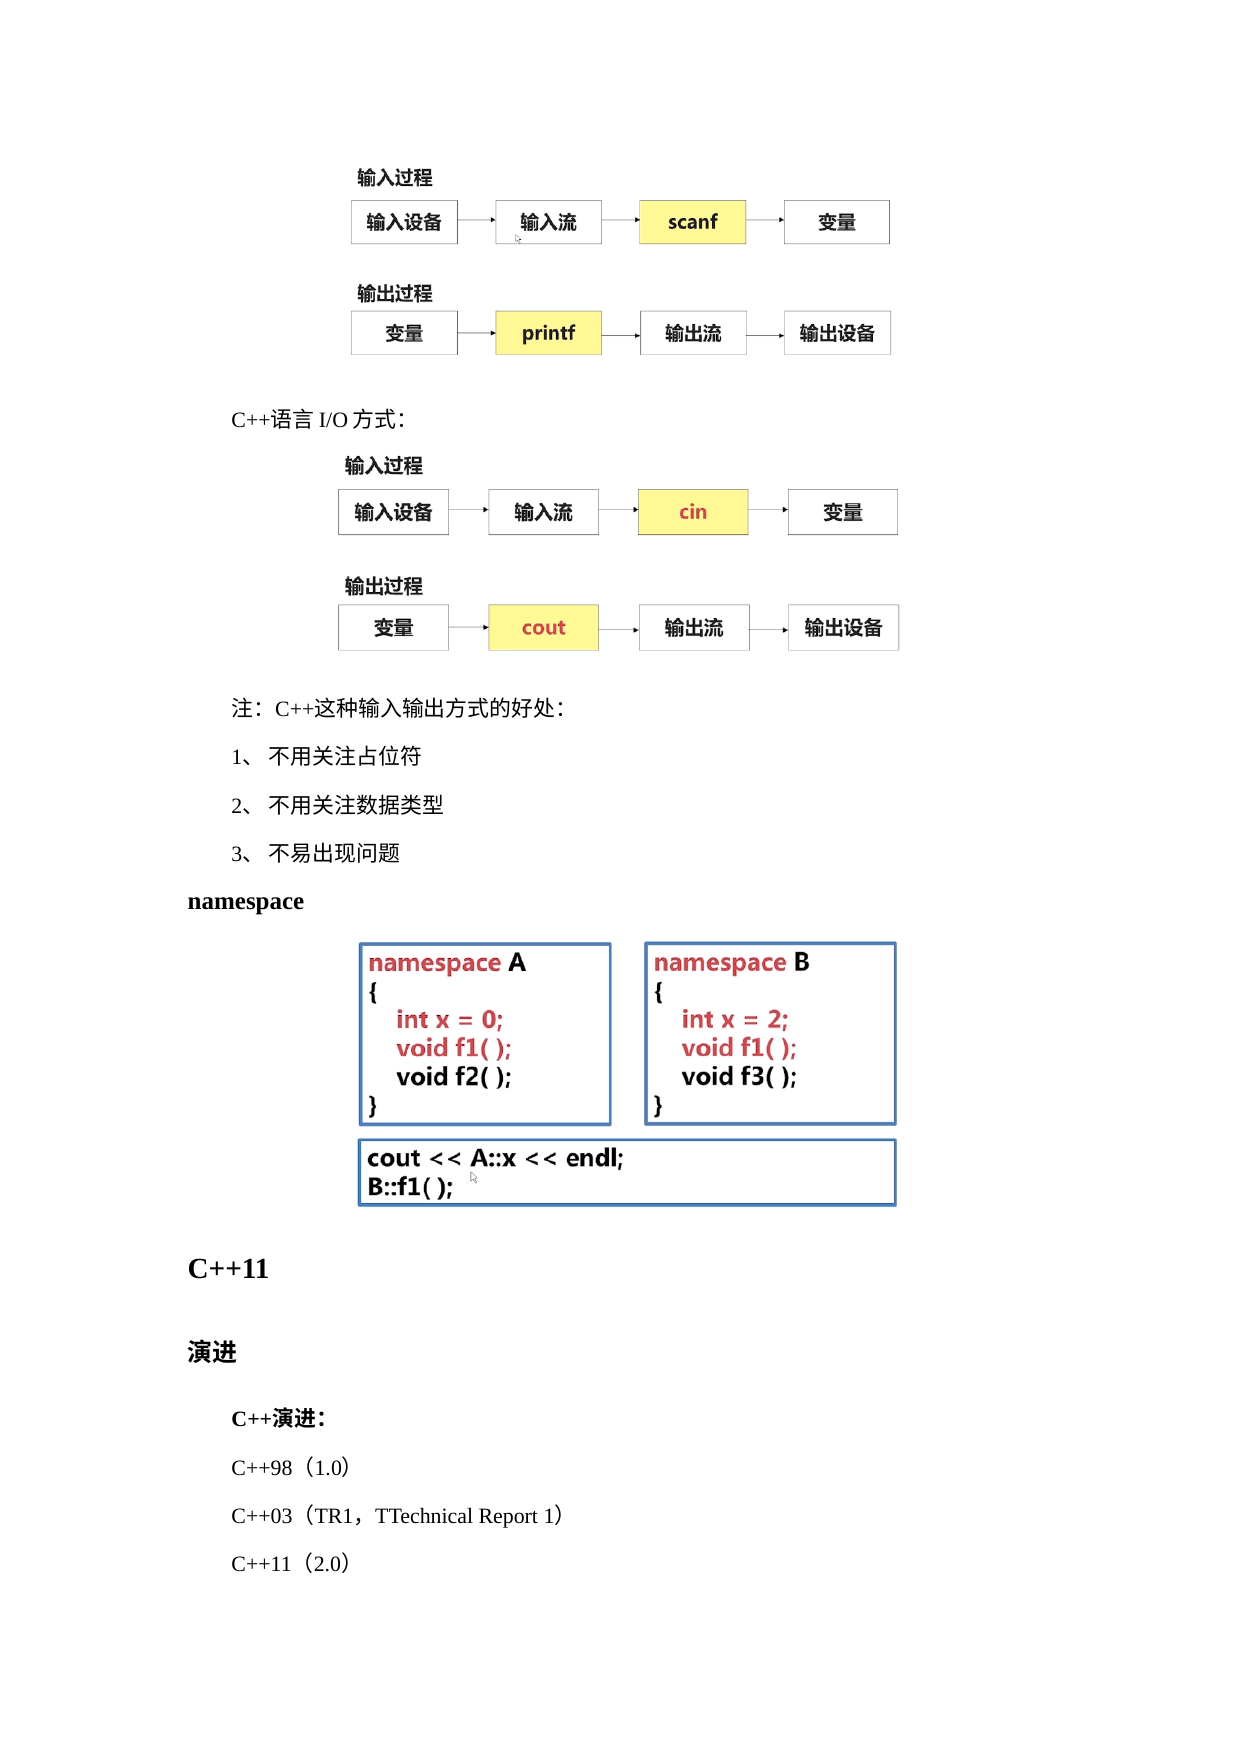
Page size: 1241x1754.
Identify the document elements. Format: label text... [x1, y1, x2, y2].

list 不用关注数据类型 [231, 787, 1053, 820]
list 不用关注占位符 [231, 739, 1053, 771]
list 不易出现问题 [231, 836, 1053, 868]
subtitle C++11 [187, 1236, 1053, 1301]
picture [335, 930, 905, 1213]
picture [341, 162, 899, 365]
text C++语言I/O方式： [187, 402, 1053, 434]
text C++98（1.0） [187, 1449, 1053, 1482]
subtitle 演进 [187, 1318, 1053, 1383]
picture [328, 450, 912, 656]
subtitle namespace [187, 884, 1053, 916]
text C++11（2.0） [187, 1546, 1053, 1578]
text C++03（TR1，TTechnical Report 1） [187, 1497, 1053, 1530]
text 注：C++这种输入输出方式的好处： [187, 691, 1053, 723]
text C++演进： [187, 1401, 1053, 1433]
